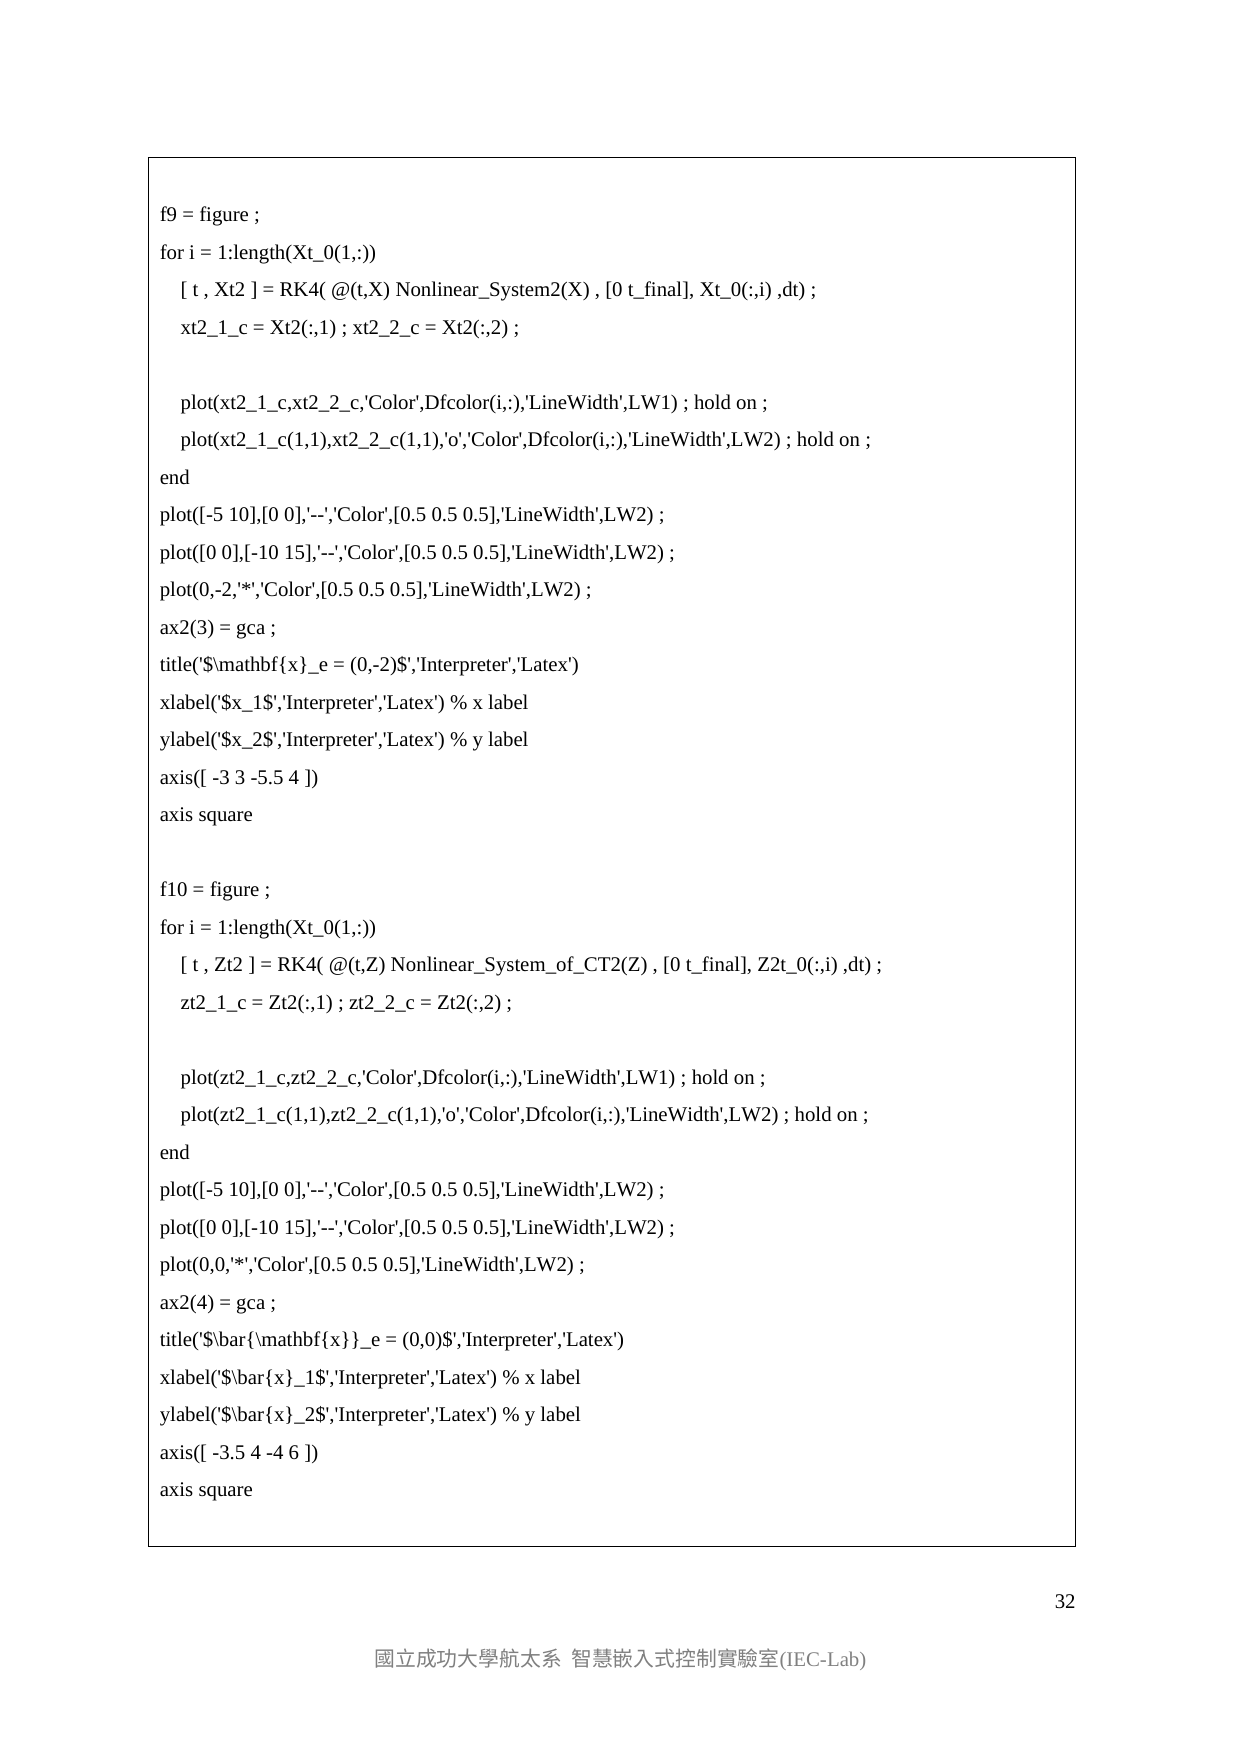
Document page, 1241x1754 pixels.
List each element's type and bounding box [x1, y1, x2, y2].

table_cell [149, 158, 1075, 1546]
